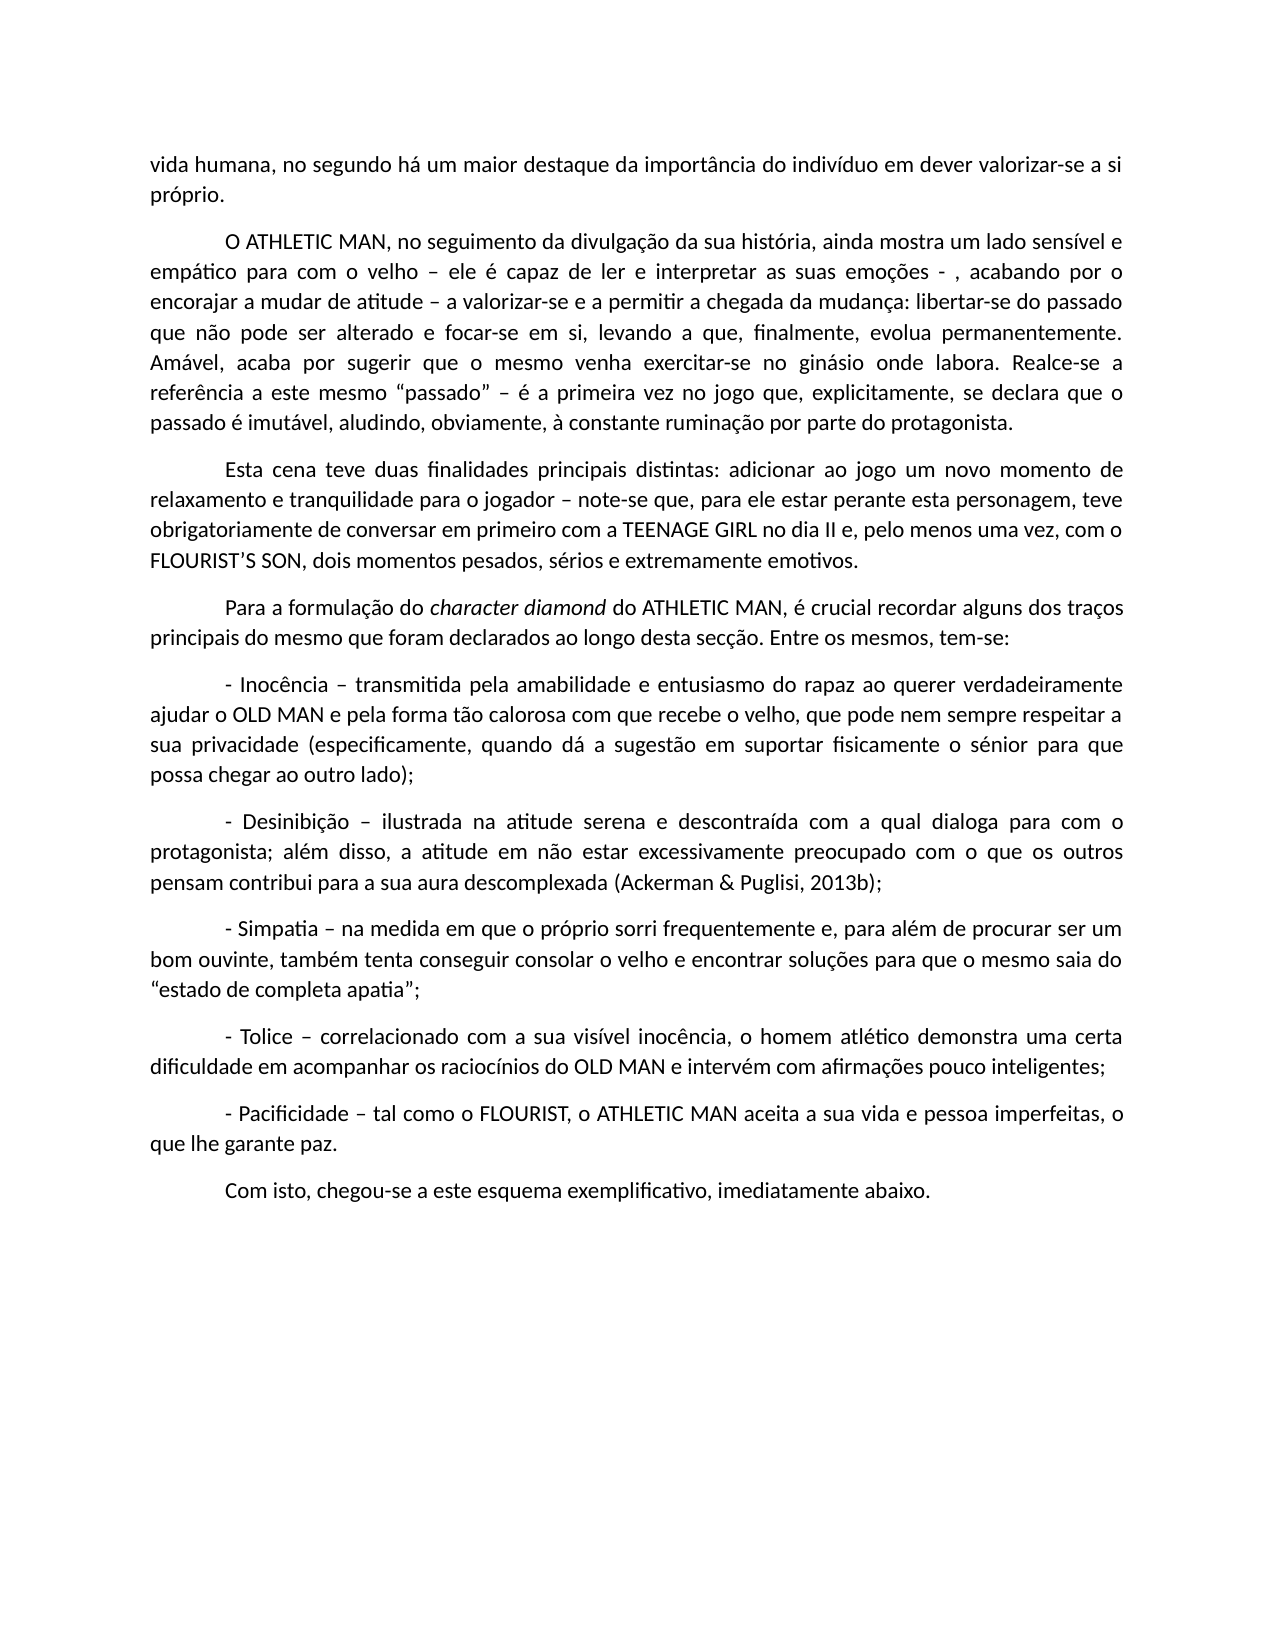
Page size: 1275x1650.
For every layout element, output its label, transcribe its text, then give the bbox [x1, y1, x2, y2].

text - Inocência – transmitida pela amabilidade e entusiasmo do rapaz ao querer verdadeiramente ajudar o OLD MAN e pela forma tão calorosa com que recebe o velho, que pode nem sempre respeitar a sua privacidade (especificamente, quando dá a sugestão em suportar fisicamente o sénior para que possa chegar ao outro lado); [150, 670, 1125, 788]
text - Desinibição – ilustrada na atitude serena e descontraída com a qual dialoga para com o protagonista; além disso, a atitude em não estar excessivamente preocupado com o que os outros pensam contribui para a sua aura descomplexada (Ackerman & Puglisi, 2013b); [150, 807, 1125, 896]
text - Simpatia – na medida em que o próprio sorri frequentemente e, para além de procurar ser um bom ouvinte, também tenta conseguir consolar o velho e encontrar soluções para que o mesmo saia do “estado de completa apatia”; [150, 914, 1125, 1003]
text - Tolice – correlacionado com a sua visível inocência, o homem atlético demonstra uma certa dificuldade em acompanhar os raciocínios do OLD MAN e intervém com afirmações pouco inteligentes; [150, 1022, 1125, 1080]
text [150, 150, 1125, 208]
text - Pacificidade – tal como o FLOURIST, o ATHLETIC MAN aceita a sua vida e pessoa imperfeitas, o que lhe garante paz. [150, 1099, 1125, 1157]
text O ATHLETIC MAN, no seguimento da divulgação da sua história, ainda mostra um lado sensível e empático para com o velho – ele é capaz de ler e interpretar as suas emoções - , acabando por o encorajar a mudar de atitude – a valorizar-se e a permitir a chegada da mudança: libertar-se do passado que não pode ser alterado e focar-se em si, levando a que, finalmente, evolua permanentemente. Amável, acaba por sugerir que o mesmo venha exercitar-se no ginásio onde labora. Realce-se a referência a este mesmo “passado” – é a primeira vez no jogo que, explicitamente, se declara que o passado é imutável, aludindo, obviamente, à constante ruminação por parte do protagonista. [150, 227, 1125, 436]
text Para a formulação do character diamond do ATHLETIC MAN, é crucial recordar alguns dos traços principais do mesmo que foram declarados ao longo desta secção. Entre os mesmos, tem-se: [150, 593, 1125, 651]
text Esta cena teve duas finalidades principais distintas: adicionar ao jogo um novo momento de relaxamento e tranquilidade para o jogador – note-se que, para ele estar perante esta personagem, teve obrigatoriamente de conversar em primeiro com a TEENAGE GIRL no dia II e, pelo menos uma vez, com o FLOURIST’S SON, dois momentos pesados, sérios e extremamente emotivos. [150, 455, 1125, 574]
text Com isto, chegou-se a este esquema exemplificativo, imediatamente abaixo. [150, 1176, 1125, 1204]
